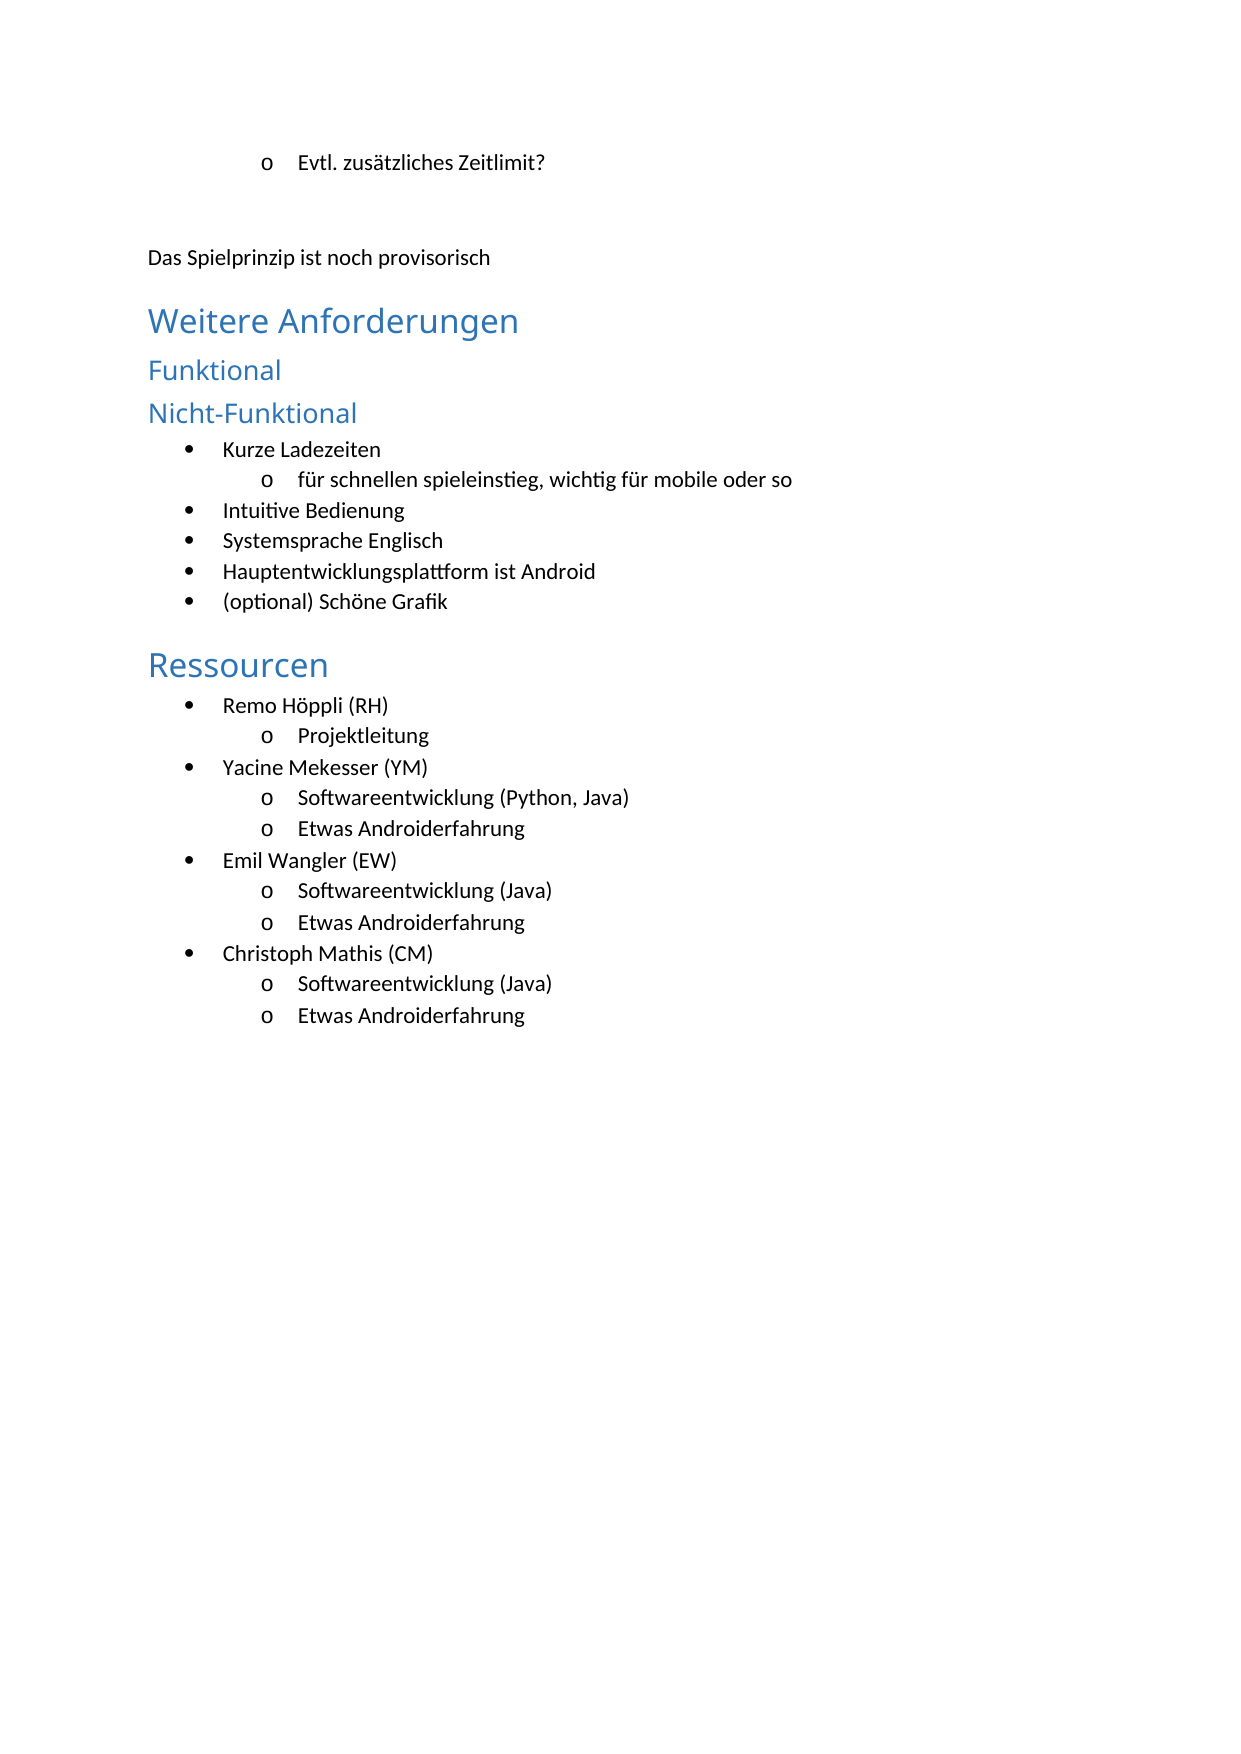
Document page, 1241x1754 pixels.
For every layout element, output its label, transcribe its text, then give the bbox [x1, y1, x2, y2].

list Intuitive Bedienung [185, 496, 1093, 524]
subtitle Weitere Anforderungen [148, 298, 1093, 343]
list Evtl. zusätzliches Zeitlimit? [260, 148, 1093, 177]
list für schnellen spieleinstieg, wichtig für mobile oder so [260, 465, 1093, 494]
list Softwareentwicklung (Java) [260, 969, 1093, 998]
subtitle Nicht-Funktional [148, 395, 1093, 432]
list Christoph Mathis (CM) [185, 939, 1093, 967]
list Softwareentwicklung (Python, Java) [260, 783, 1093, 812]
list Etwas Androiderfahrung [260, 1001, 1093, 1030]
list Projektleitung [260, 721, 1093, 751]
list Yacine Mekesser (YM) [185, 753, 1093, 781]
list Systemsprache Englisch [185, 527, 1093, 554]
list Remo Höppli (RH) [185, 691, 1093, 719]
list Hauptentwicklungsplattform ist Android [185, 557, 1093, 585]
subtitle Ressourcen [148, 642, 1093, 688]
list Softwareentwicklung (Java) [260, 876, 1093, 905]
list Etwas Androiderfahrung [260, 814, 1093, 844]
subtitle Funktional [148, 351, 1093, 388]
text Das Spielprinzip ist noch provisorisch [148, 243, 1093, 271]
list Emil Wangler (EW) [185, 846, 1093, 874]
list (optional) Schöne Grafik [185, 587, 1093, 615]
list Kurze Ladezeiten [185, 435, 1093, 463]
list Etwas Androiderfahrung [260, 908, 1093, 937]
